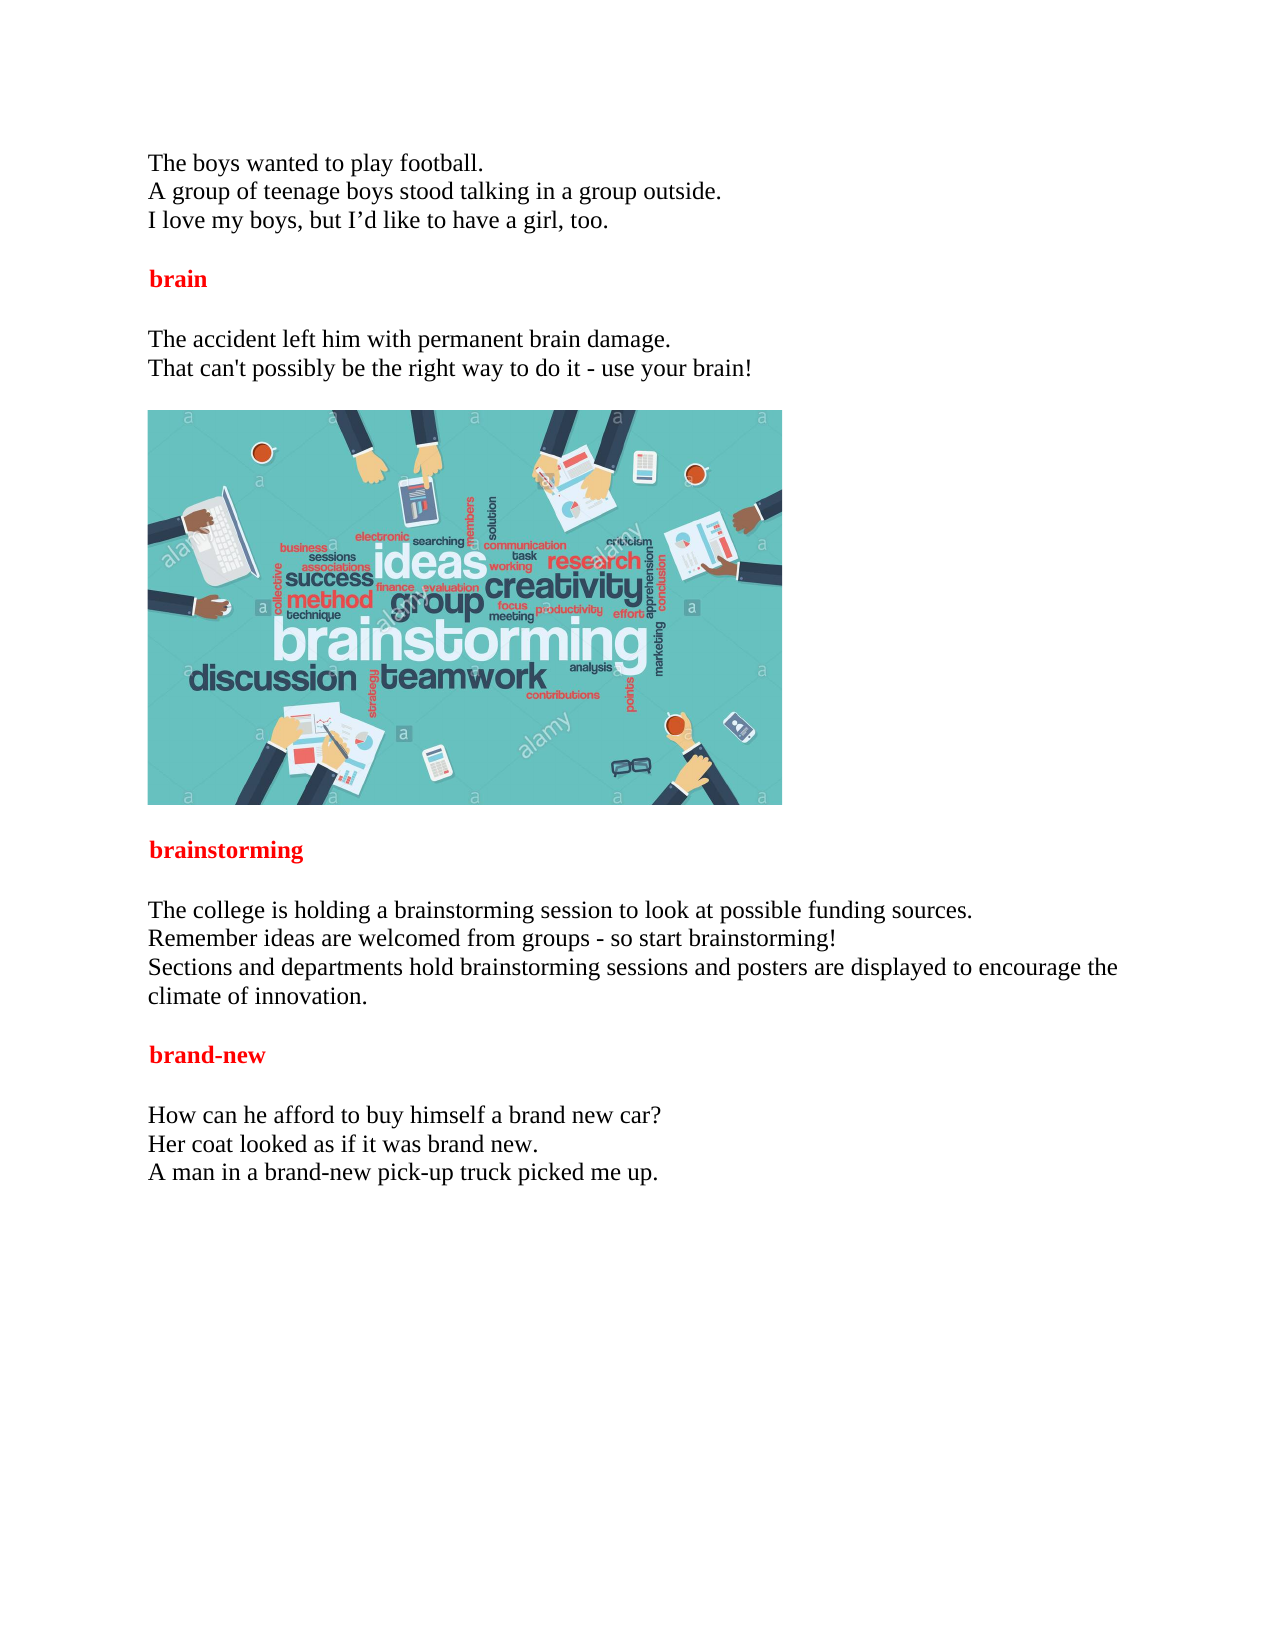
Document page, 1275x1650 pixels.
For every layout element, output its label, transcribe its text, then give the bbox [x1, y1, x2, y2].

table_header brand-new [148, 1039, 494, 1071]
text The college is holding a brainstorming session to look at possible funding sources. Remember ideas are welcomed from groups - so start brainstorming! Sections and departments hold brainstorming sessions and posters are displayed to encourage the climate of innovation. [148, 895, 1127, 1010]
text The boys wanted to play football. A group of teenage boys stood talking in a group outside. I love my boys, but I’d like to have a girl, too. [148, 148, 1127, 234]
table_header brainstorming [148, 834, 494, 866]
picture [147, 410, 783, 805]
text The accident left him with permanent brain damage. That can't possibly be the right way to do it - use your brain! [148, 324, 1127, 382]
table_header brain [148, 263, 494, 295]
text How can he afford to buy himself a brand new car? Her coat looked as if it was brand new. A man in a brand-new pick-up truck picked me up. [148, 1100, 1127, 1186]
